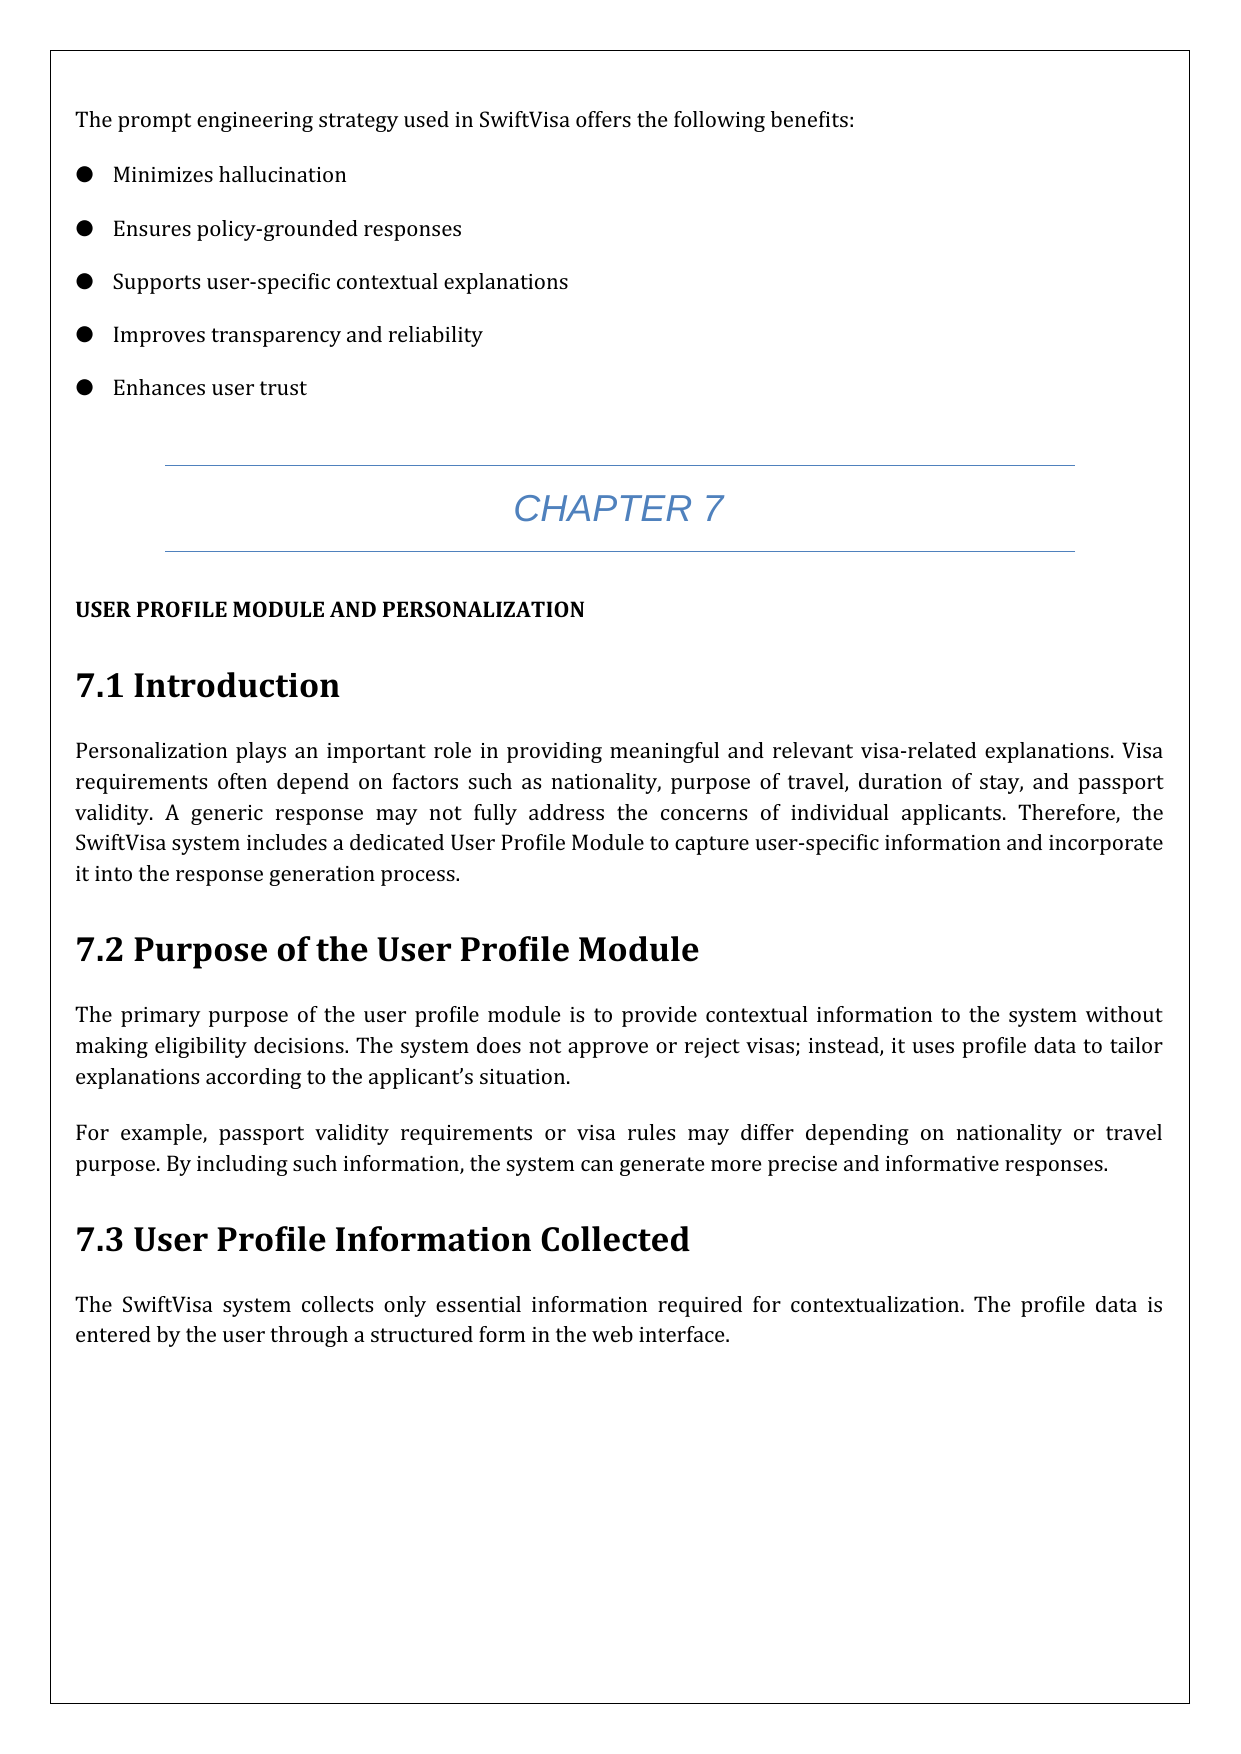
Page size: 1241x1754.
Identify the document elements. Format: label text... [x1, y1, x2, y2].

list Ensures policy-grounded responses [75, 214, 1165, 267]
text CHAPTER 7 [165, 466, 1075, 551]
list Improves transparency and reliability [75, 321, 1165, 374]
list Supports user-specific contextual explanations [75, 267, 1165, 321]
subtitle 7.1 Introduction [75, 664, 1165, 705]
text The primary purpose of the user profile module is to provide contextual information to the system without making eligibility decisions. The system does not approve or reject visas; instead, it uses profile data to tailor explanations according to the applicant’s situation. [75, 1001, 1165, 1089]
list Minimizes hallucination [75, 161, 1165, 214]
text The SwiftVisa system collects only essential information required for contextualization. The profile data is entered by the user through a structured form in the web interface. [75, 1290, 1165, 1348]
text USER PROFILE MODULE AND PERSONALIZATION [75, 596, 1165, 622]
subtitle 7.2 Purpose of the User Profile Module [75, 928, 1165, 970]
text The prompt engineering strategy used in SwiftVisa offers the following benefits: [75, 105, 1165, 132]
list Enhances user trust [75, 374, 1165, 427]
subtitle 7.3 User Profile Information Collected [75, 1218, 1165, 1259]
text Personalization plays an important role in providing meaningful and relevant visa-related explanations. Visa requirements often depend on factors such as nationality, purpose of travel, duration of stay, and passport validity. A generic response may not fully address the concerns of individual applicants. Therefore, the SwiftVisa system includes a dedicated User Profile Module to capture user-specific information and incorporate it into the response generation process. [75, 737, 1165, 887]
text For example, passport validity requirements or visa rules may differ depending on nationality or travel purpose. By including such information, the system can generate more precise and informative responses. [75, 1118, 1165, 1176]
